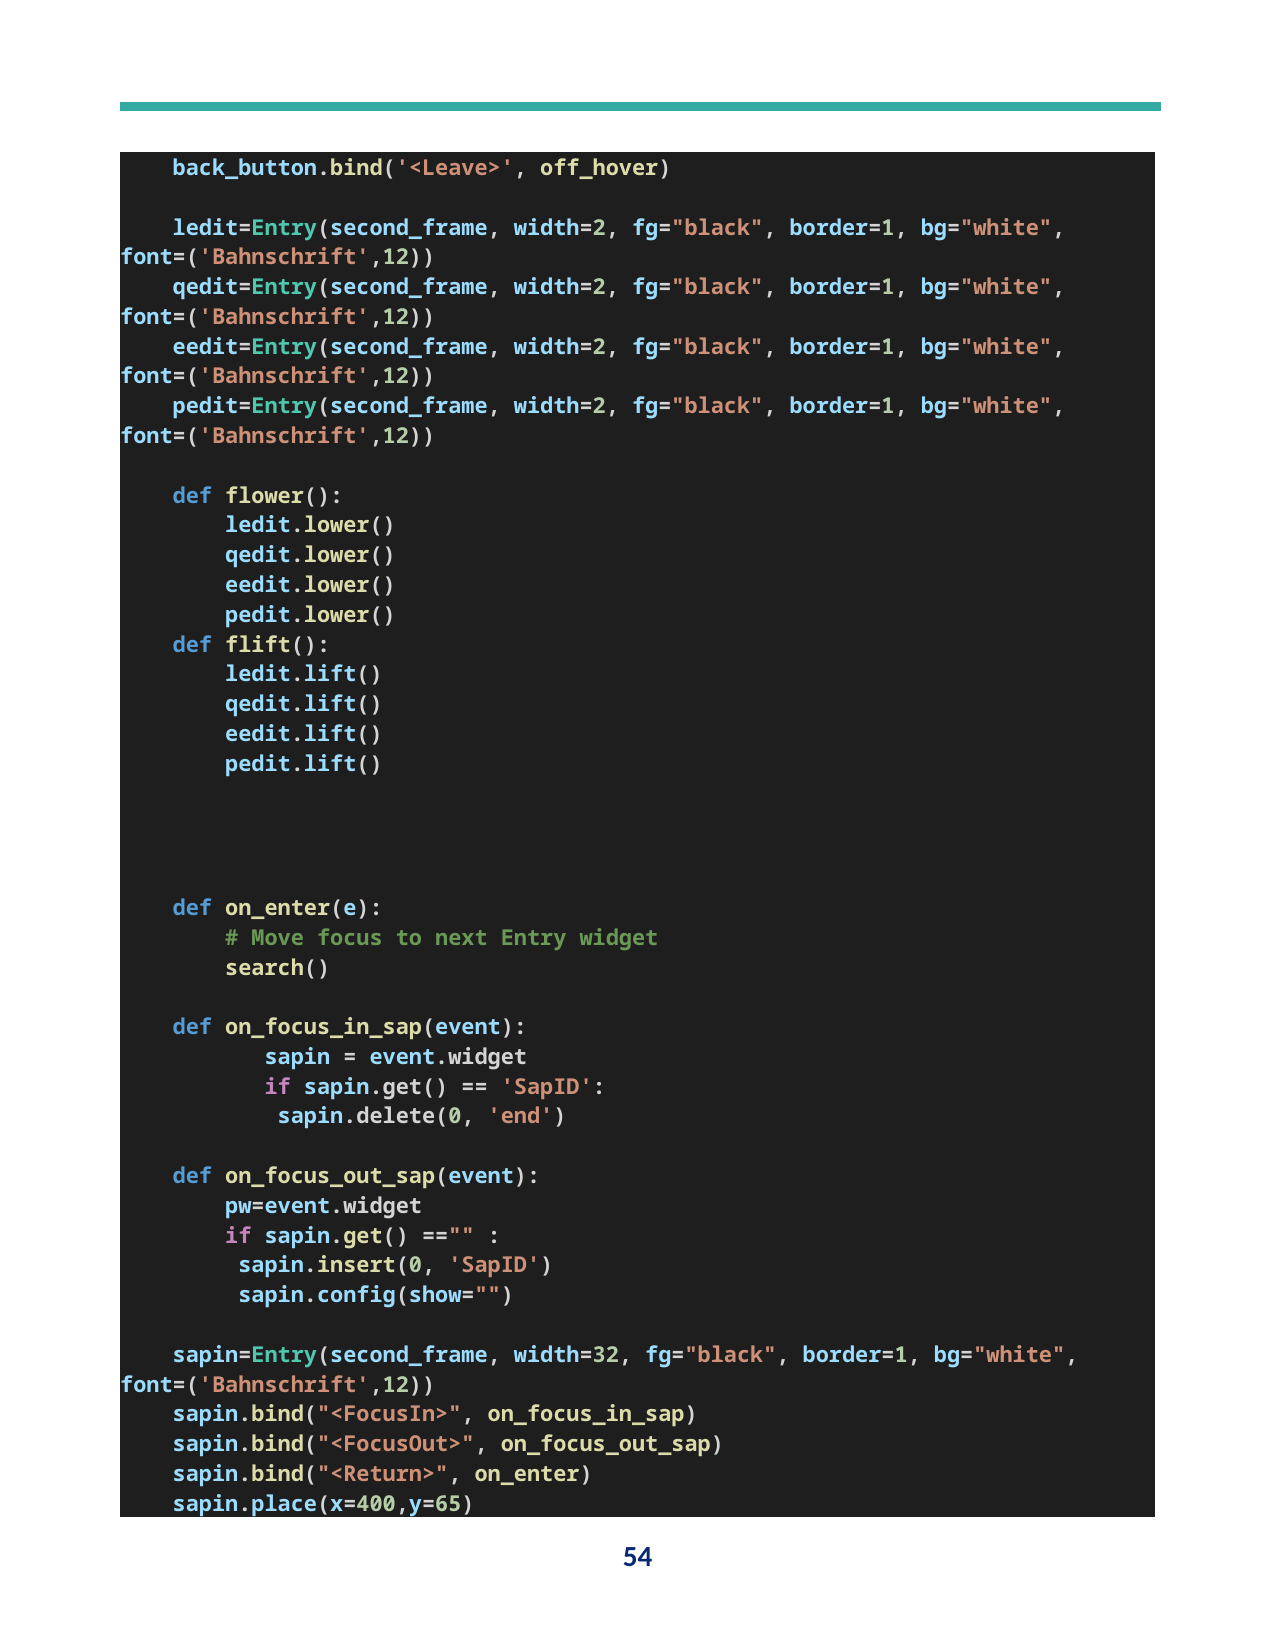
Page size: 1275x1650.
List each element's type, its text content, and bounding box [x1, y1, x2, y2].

text def flift(): [120, 628, 1155, 658]
text sapin = event.widget [120, 1041, 1155, 1071]
text ledit.lift() [120, 658, 1155, 688]
text sapin.bind("<FocusIn>", on_focus_in_sap) [120, 1398, 1155, 1428]
text pw=event.widget [120, 1190, 1155, 1219]
text eedit=Entry(second_frame, width=2, fg="black", border=1, bg="white", font=('Bahnschrift',12)) [120, 331, 1155, 390]
text sapin.insert(0, 'SapID') [120, 1249, 1155, 1279]
text if sapin.get() =="" : [120, 1219, 1155, 1249]
text qedit.lift() [120, 688, 1155, 718]
text search() [120, 951, 1155, 981]
text def on_focus_in_sap(event): [120, 1011, 1155, 1041]
text def flower(): [120, 479, 1155, 509]
text qedit=Entry(second_frame, width=2, fg="black", border=1, bg="white", font=('Bahnschrift',12)) [120, 271, 1155, 331]
text sapin.bind("<FocusOut>", on_focus_out_sap) [120, 1428, 1155, 1458]
text pedit=Entry(second_frame, width=2, fg="black", border=1, bg="white", font=('Bahnschrift',12)) [120, 390, 1155, 450]
text eedit.lift() [120, 718, 1155, 748]
text ledit.lower() [120, 509, 1155, 539]
text sapin.bind("<Return>", on_enter) [120, 1458, 1155, 1488]
text sapin.config(show="") [120, 1279, 1155, 1309]
text back_button.bind('<Leave>', off_hover) [120, 152, 1155, 182]
text ledit=Entry(second_frame, width=2, fg="black", border=1, bg="white", font=('Bahnschrift',12)) [120, 211, 1155, 271]
text sapin=Entry(second_frame, width=32, fg="black", border=1, bg="white", font=('Bahnschrift',12)) [120, 1339, 1155, 1398]
text pedit.lift() [120, 748, 1155, 777]
text def on_focus_out_sap(event): [120, 1160, 1155, 1190]
text def on_enter(e): [120, 892, 1155, 922]
text sapin.place(x=400,y=65) [120, 1488, 1155, 1517]
text # Move focus to next Entry widget [120, 922, 1155, 951]
text sapin.delete(0, 'end') [120, 1100, 1155, 1130]
text pedit.lower() [120, 599, 1155, 628]
text if sapin.get() == 'SapID': [120, 1071, 1155, 1100]
text eedit.lower() [120, 569, 1155, 599]
text qedit.lower() [120, 539, 1155, 569]
